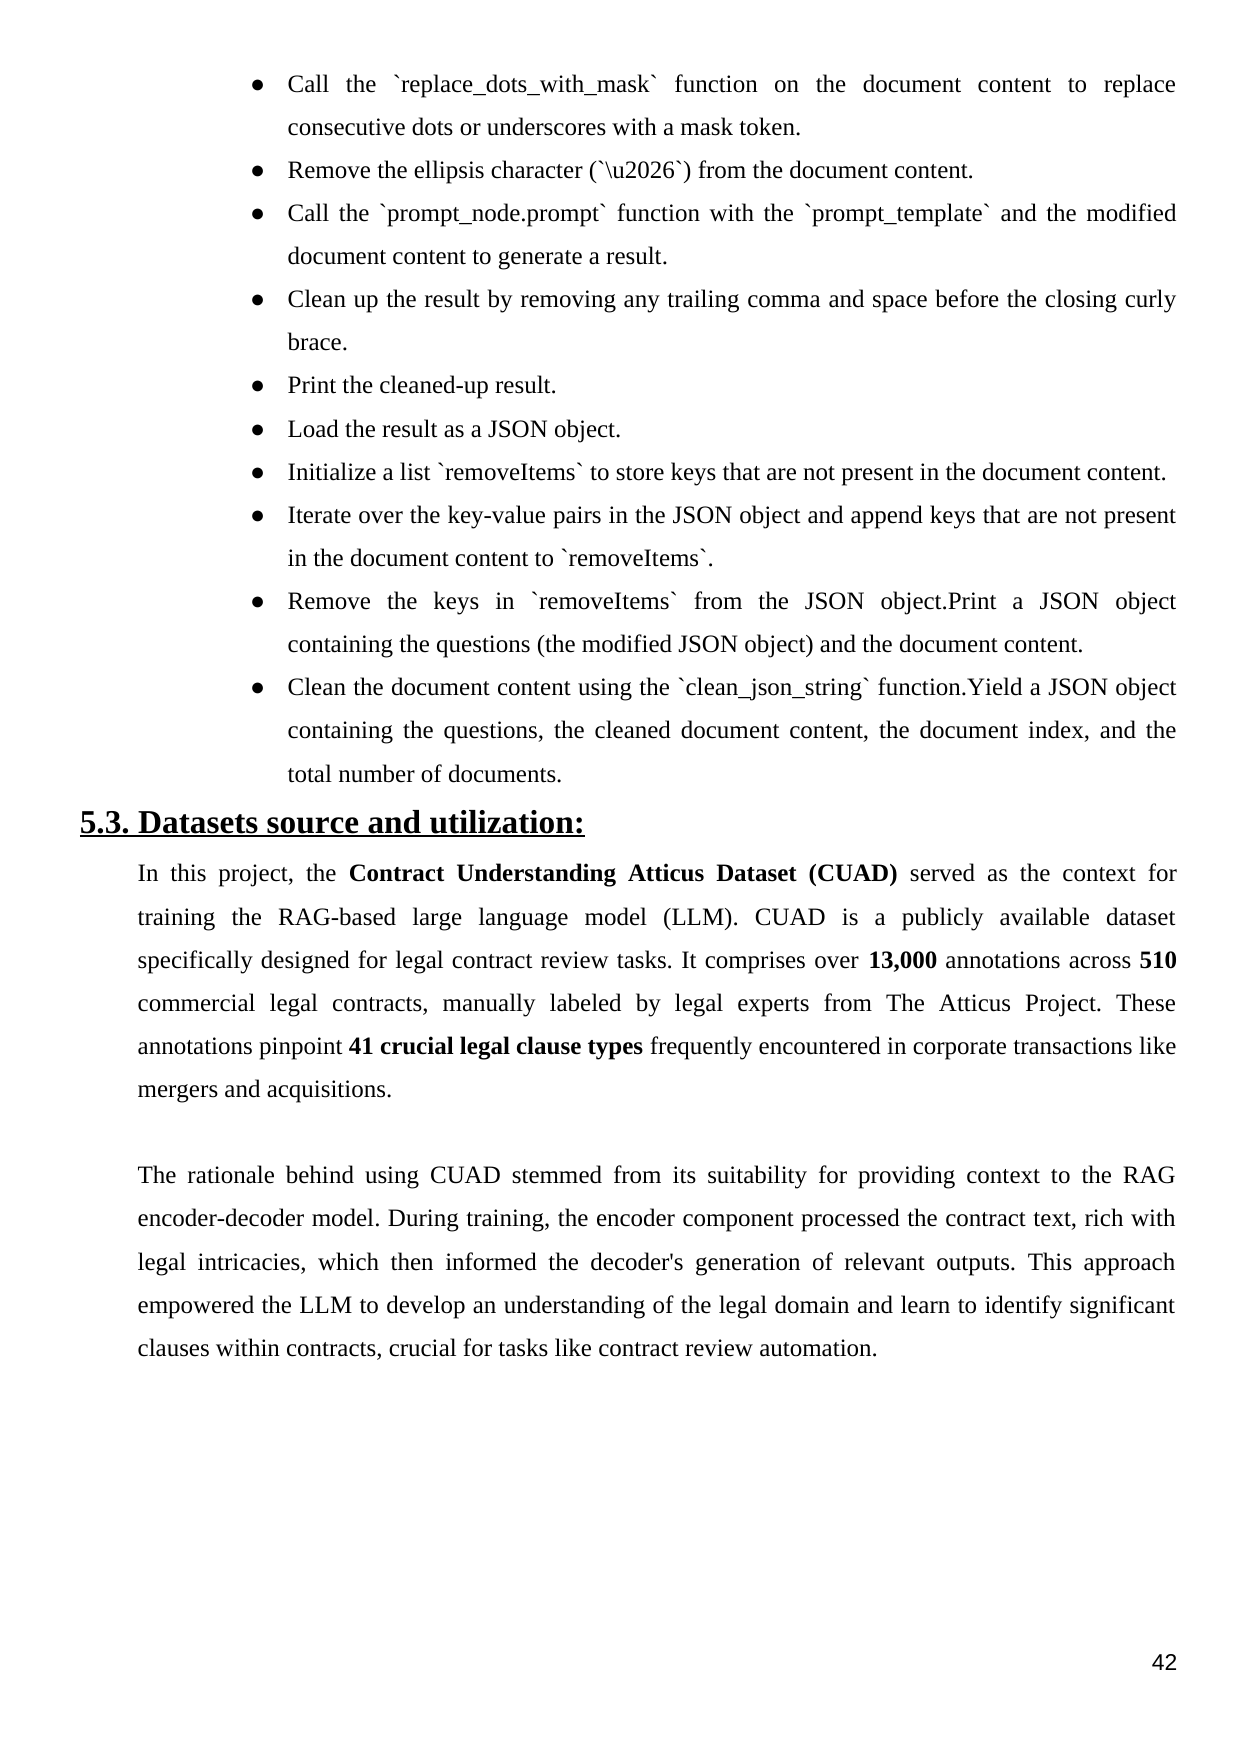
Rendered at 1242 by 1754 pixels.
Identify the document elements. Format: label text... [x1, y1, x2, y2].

text 5.3. Datasets source and utilization: [79, 802, 1062, 840]
list Load the result as a JSON object. [250, 414, 1177, 442]
text In this project, the Contract Understanding Atticus Dataset (CUAD) served as the context for training the RAG-based large language model (LLM). CUAD is a publicly available dataset specifically designed for legal contract review tasks. It comprises over 13,000 annotations across 510 commercial legal contracts, manually labeled by legal experts from The Atticus Project. These annotations pinpoint 41 crucial legal clause types frequently encountered in corporate transactions like mergers and acquisitions. [137, 858, 1177, 1103]
list Clean up the result by removing any trailing comma and space before the closing curly brace. [250, 284, 1177, 356]
list Initialize a list `removeItems` to store keys that are not present in the document content. [250, 457, 1177, 486]
list Call the `replace_dots_with_mask` function on the document content to replace consecutive dots or underscores with a mask token. [250, 69, 1177, 141]
list Call the `prompt_node.prompt` function with the `prompt_template` and the modified document content to generate a result. [250, 198, 1177, 270]
list Clean the document content using the `clean_json_string` function.Yield a JSON object containing the questions, the cleaned document content, the document index, and the total number of documents. [250, 672, 1177, 787]
list Remove the ellipsis character (`\u2026`) from the document content. [250, 155, 1177, 184]
text The rationale behind using CUAD stemmed from its suitability for providing context to the RAG encoder-decoder model. During training, the encoder component processed the contract text, rich with legal intricacies, which then informed the decoder's generation of relevant outputs. This approach empowered the LLM to develop an understanding of the legal domain and learn to identify significant clauses within contracts, crucial for tasks like contract review automation. [137, 1160, 1177, 1362]
list Iterate over the key-value pairs in the JSON object and append keys that are not present in the document content to `removeItems`. [250, 500, 1177, 572]
list Print the cleaned-up result. [250, 371, 1177, 399]
list Remove the keys in `removeItems` from the JSON object.Print a JSON object containing the questions (the modified JSON object) and the document content. [250, 586, 1177, 658]
